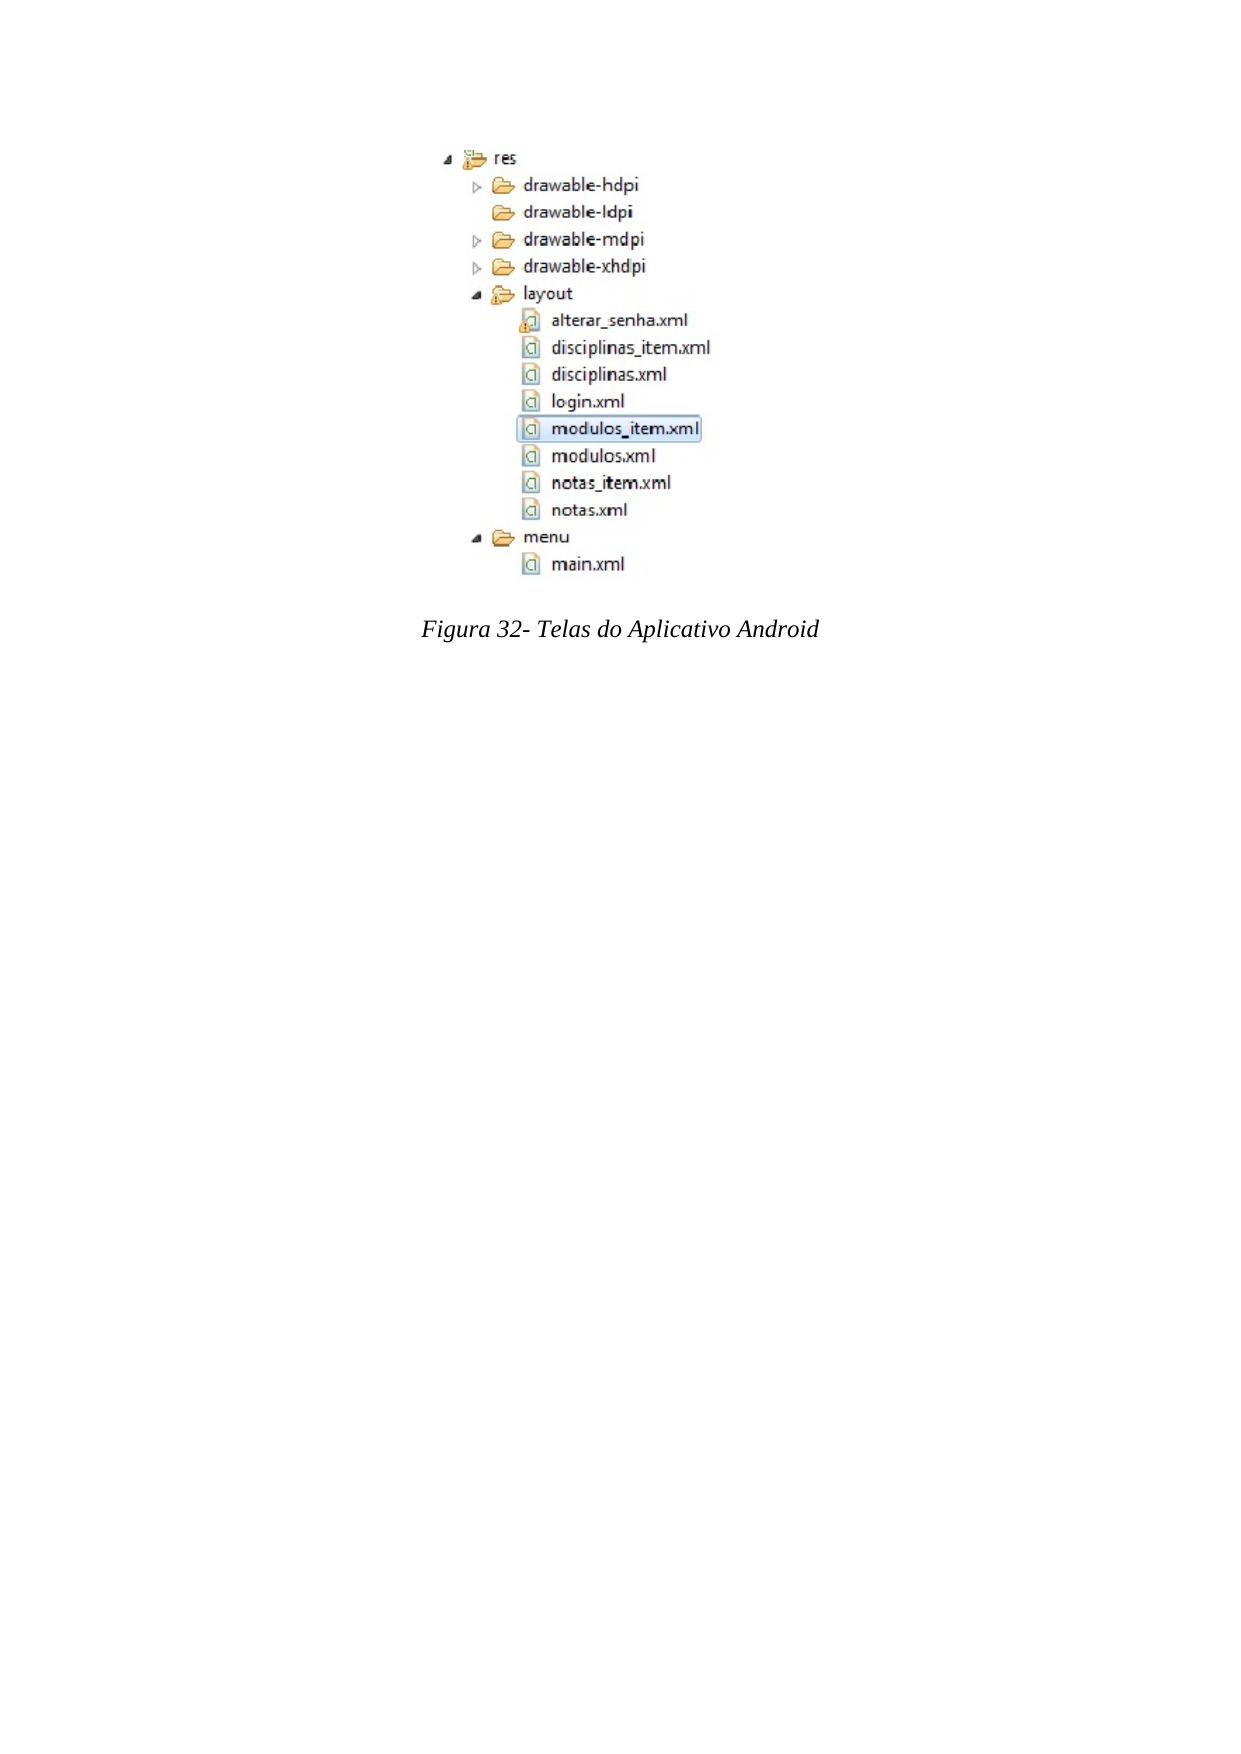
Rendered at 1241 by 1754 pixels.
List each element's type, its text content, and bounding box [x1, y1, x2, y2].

text Figura 32- Telas do Aplicativo Android [150, 614, 1090, 643]
picture [404, 150, 837, 582]
